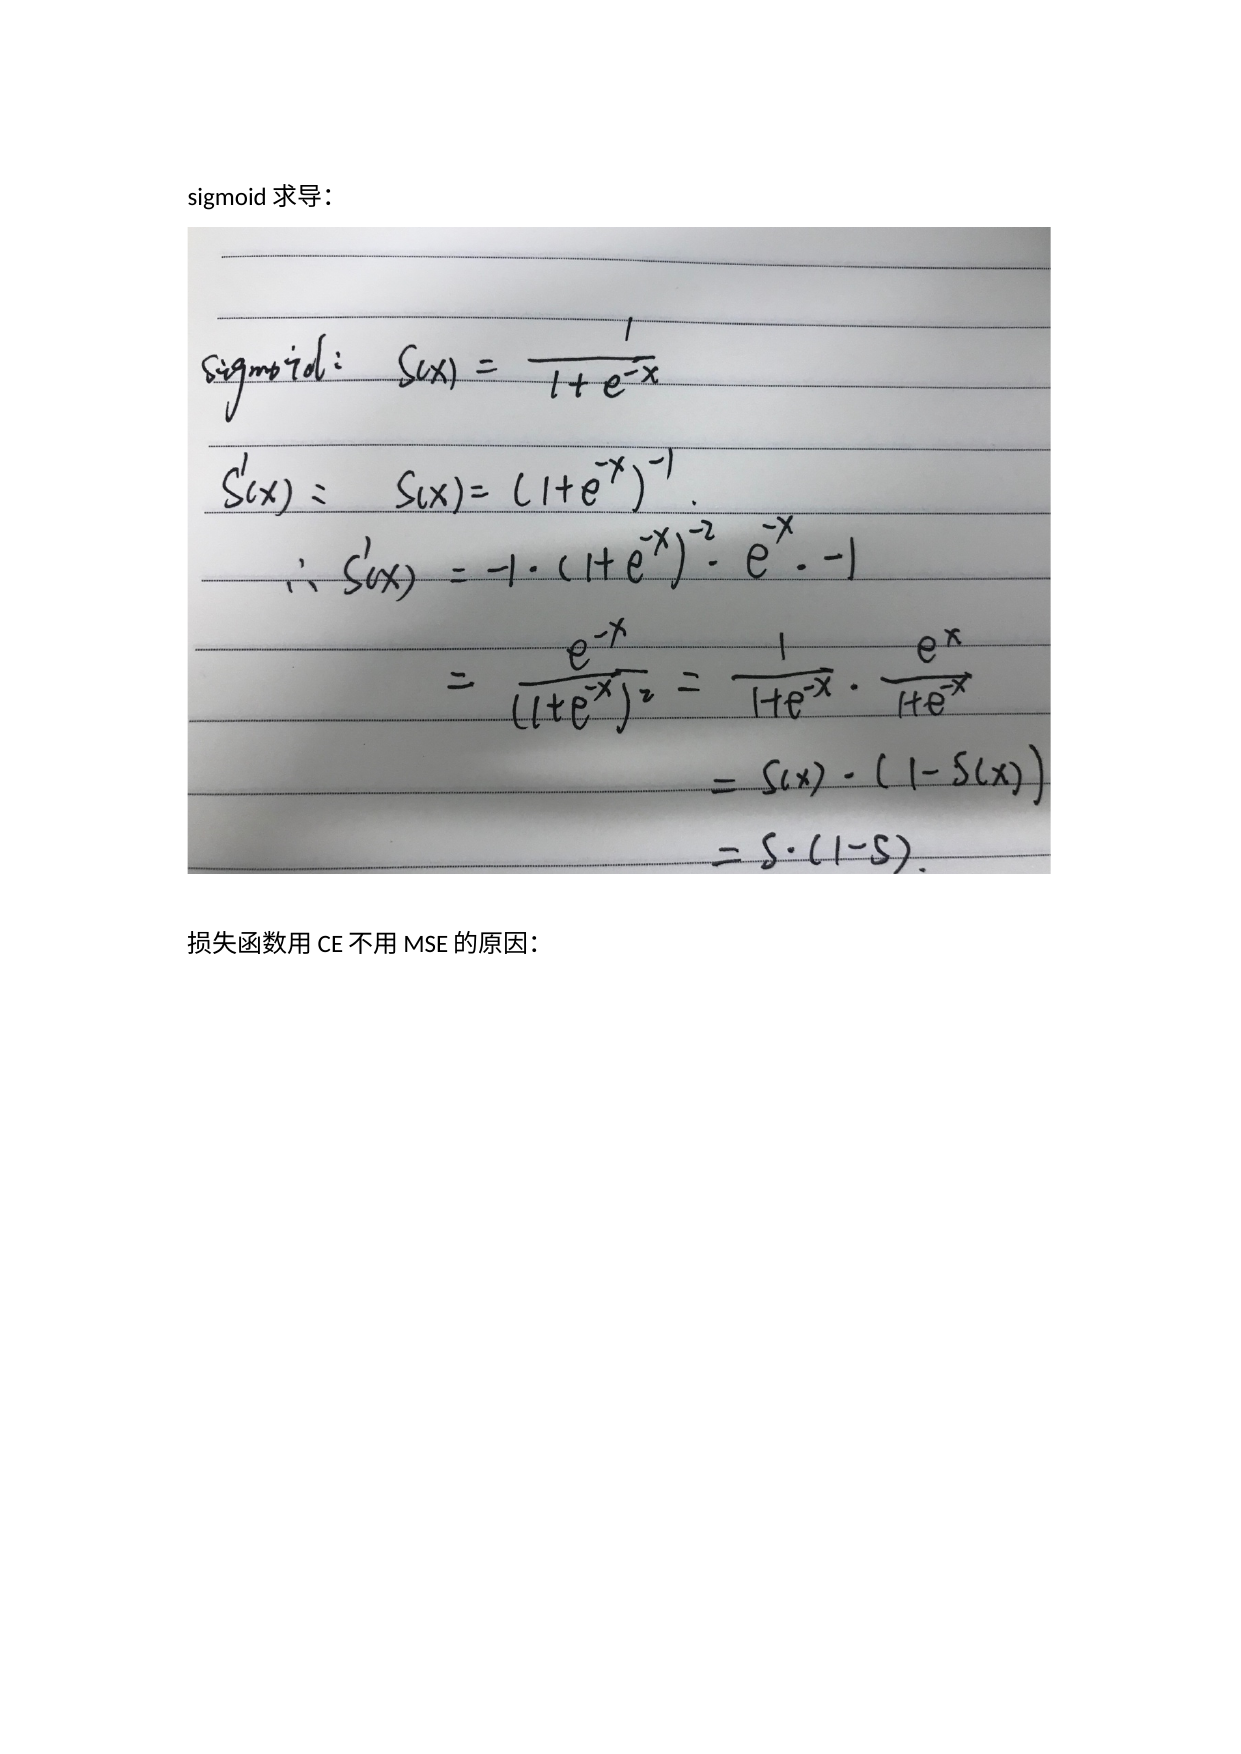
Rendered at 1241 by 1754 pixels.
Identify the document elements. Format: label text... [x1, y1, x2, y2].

picture [187, 227, 1051, 874]
text sigmoid求导： [187, 162, 1053, 227]
text 损失函数用CE不用MSE的原因： [187, 909, 1053, 974]
